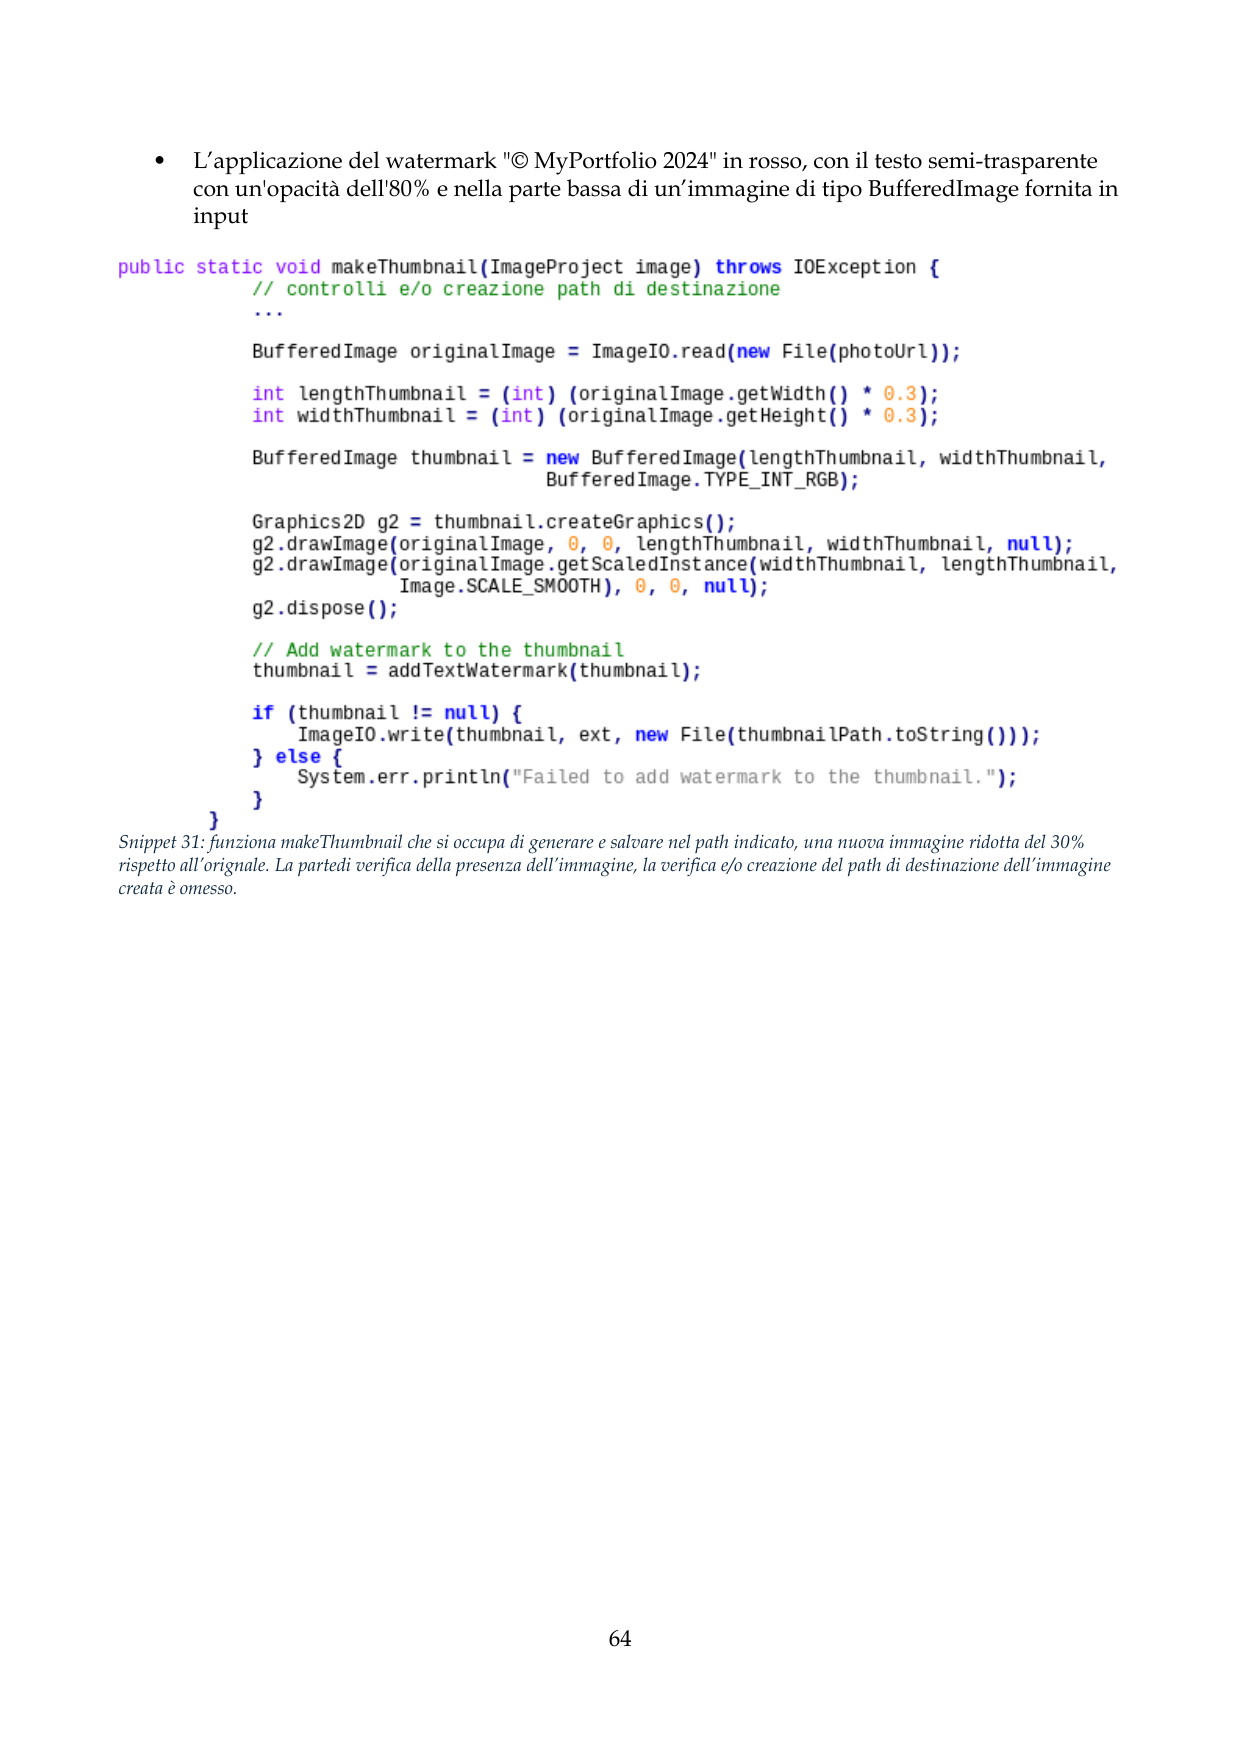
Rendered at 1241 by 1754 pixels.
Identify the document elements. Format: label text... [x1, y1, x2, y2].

list L’applicazione del watermark "© MyPortfolio 2024" in rosso, con il testo semi-trasparente con un'opacità dell'80% e nella parte bassa di un’immagine di tipo BufferedImage fornita in input [156, 148, 1122, 230]
